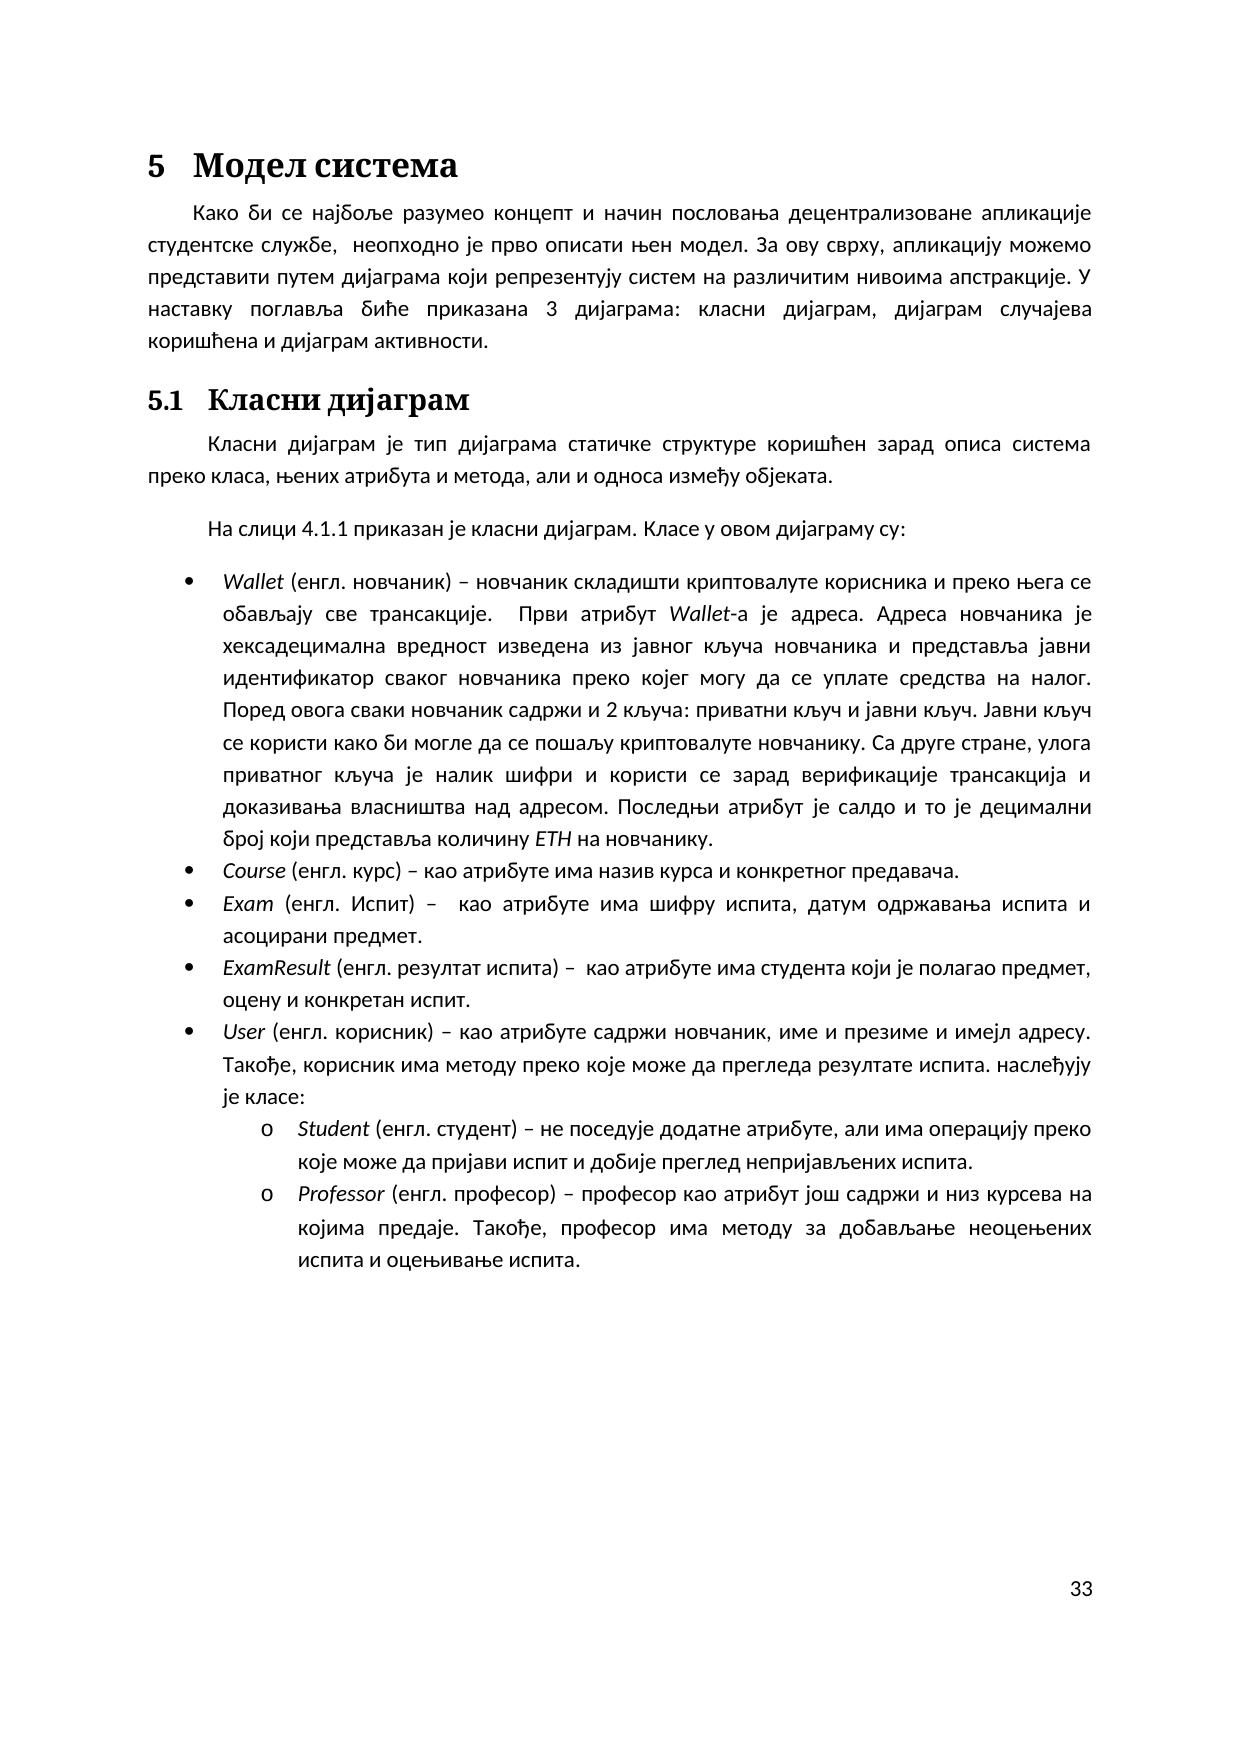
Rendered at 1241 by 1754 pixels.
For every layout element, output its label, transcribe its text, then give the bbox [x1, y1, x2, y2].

list User (енгл. корисник) – као атрибуте садржи новчаник, име и презиме и имејл адресу. Такође, корисник има методу преко које може да прегледа резултате испита. наслеђују је класе: [185, 1017, 1093, 1110]
list Wallet (енгл. новчаник) – новчаник складишти криптовалуте корисника и преко њега се обављају све трансакције. Први атрибут Wallet-a је адреса. Адреса новчаника је хексадецимална вредност изведена из јавног кључа новчаника и представља јавни идентификатор сваког новчаника преко којег могу да се уплате средства на налог. Поред овога сваки новчаник садржи и 2 кључа: приватни кључ и јавни кључ. Јавни кључ се користи како би могле да се пошаљу криптовалуте новчанику. Са друге стране, улога приватног кључа је налик шифри и користи се зарад верификације трансакција и доказивања власништва над адресом. Последњи атрибут је салдо и то је децимални број који представља количину ETH на новчанику. [185, 567, 1093, 852]
list ЕxamResult (енгл. резултат испита) – као атрибуте има студента који је полагао предмет, оцену и конкретан испит. [185, 953, 1093, 1013]
text На слици 4.1.1 приказан је класни дијаграм. Класе у овом дијаграму су: [148, 514, 1093, 542]
list Exam (енгл. Испит) – као атрибуте има шифру испита, датум одржавања испита и асоцирани предмет. [185, 889, 1093, 949]
subtitle Модел система [148, 148, 1093, 186]
list Student (енгл. студент) – не поседује додатне атрибуте, али има операцију преко које може да пријави испит и добије преглед непријављених испита. [260, 1114, 1093, 1175]
list Course (енгл. курс) – као атрибуте има назив курса и конкретног предавача. [185, 857, 1093, 884]
subtitle Класни дијаграм [148, 384, 1093, 417]
list Professor (енгл. професор) – професор као атрибут још садржи и низ курсева на којима предаје. Такође, професор има методу за добављање неоцењених испита и оцењивање испита. [260, 1179, 1093, 1273]
text Класни дијаграм је тип дијаграма статичке структуре коришћен зарад описа система преко класа, њених атрибута и метода, али и односа између објеката. [148, 429, 1093, 489]
text Како би се најбоље разумео концепт и начин пословања децентрализоване апликације студентске службе, неопходно је прво описати њен модел. За ову сврху, апликацију можемо представити путем дијаграма који репрезентују систем на различитим нивоима апстракције. У наставку поглавља биће приказана 3 дијаграма: класни дијаграм, дијаграм случајева коришћена и дијаграм активности. [148, 198, 1093, 355]
